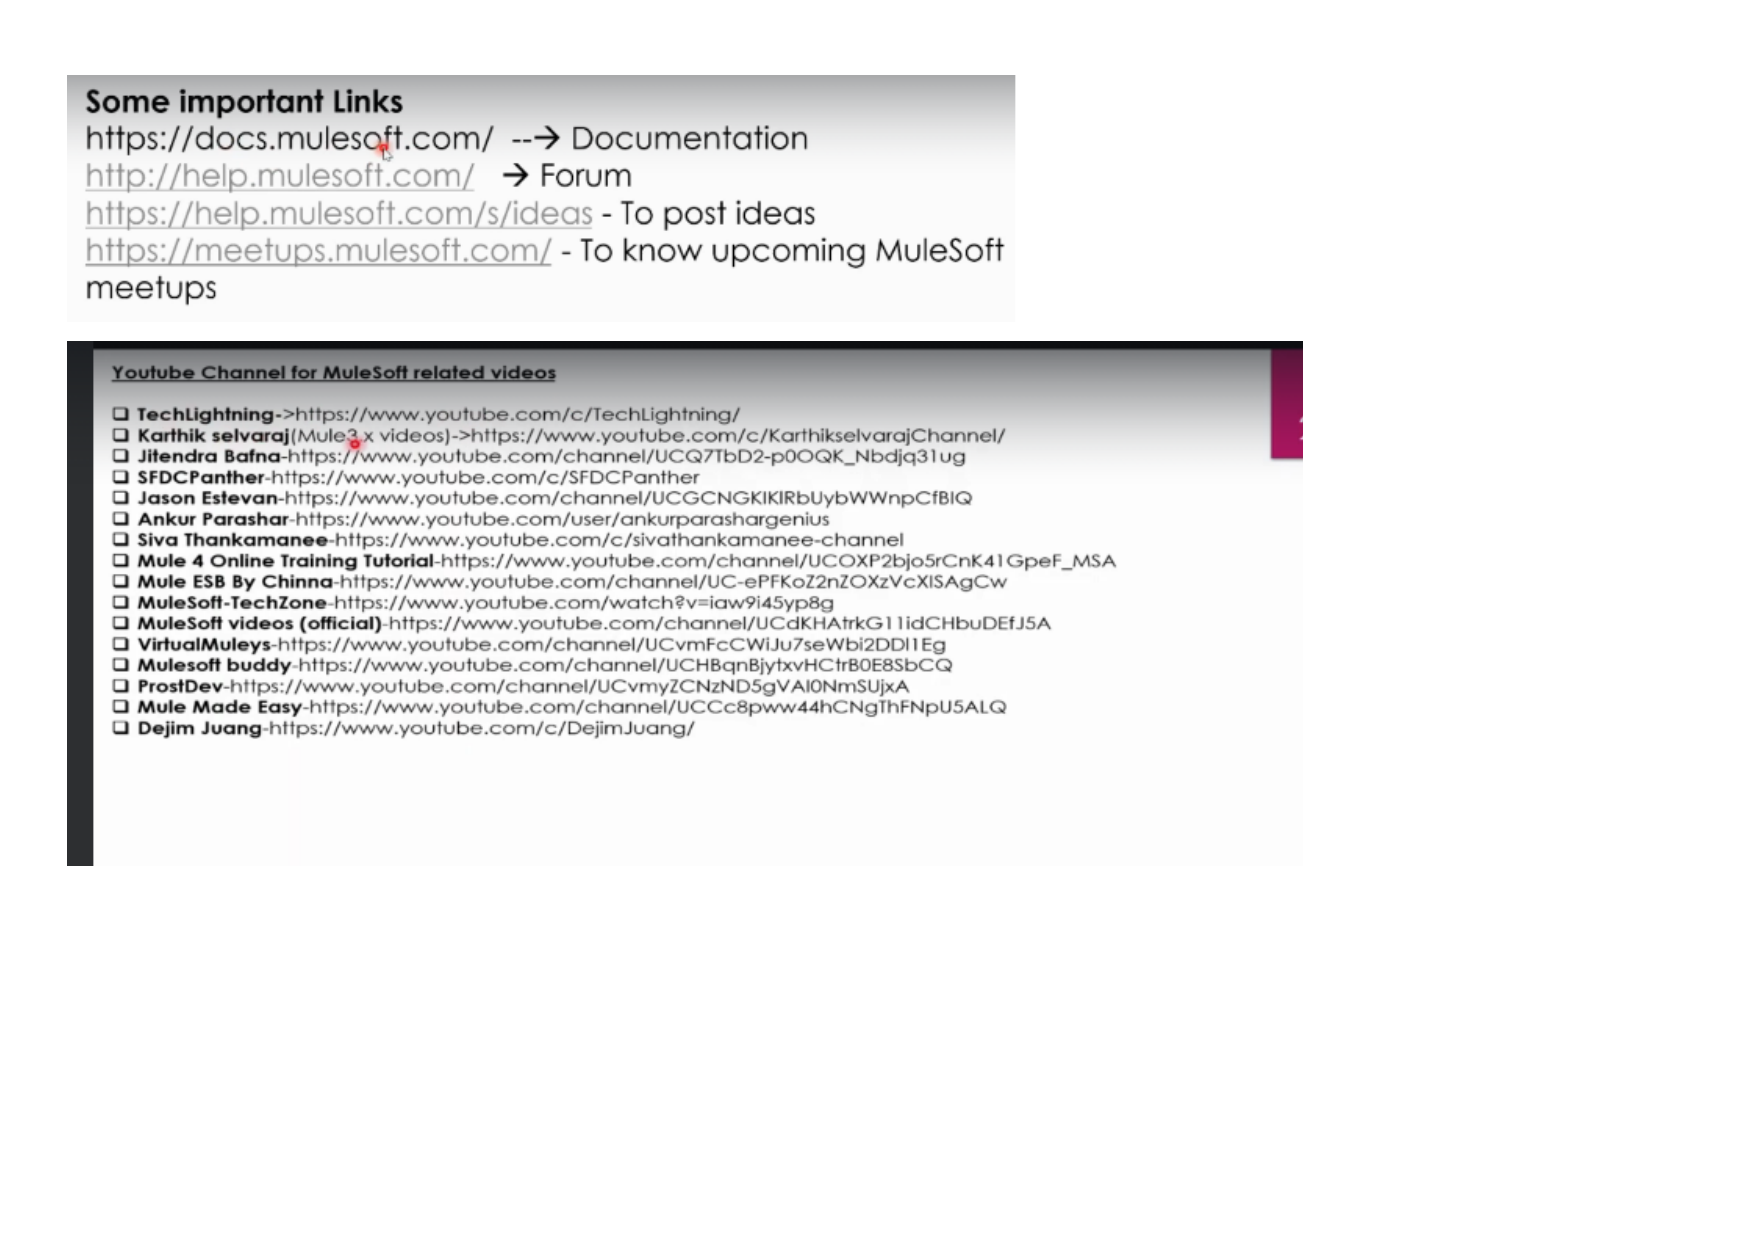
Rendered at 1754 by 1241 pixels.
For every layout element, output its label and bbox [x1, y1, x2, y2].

picture [67, 75, 1016, 322]
picture [67, 341, 1303, 866]
